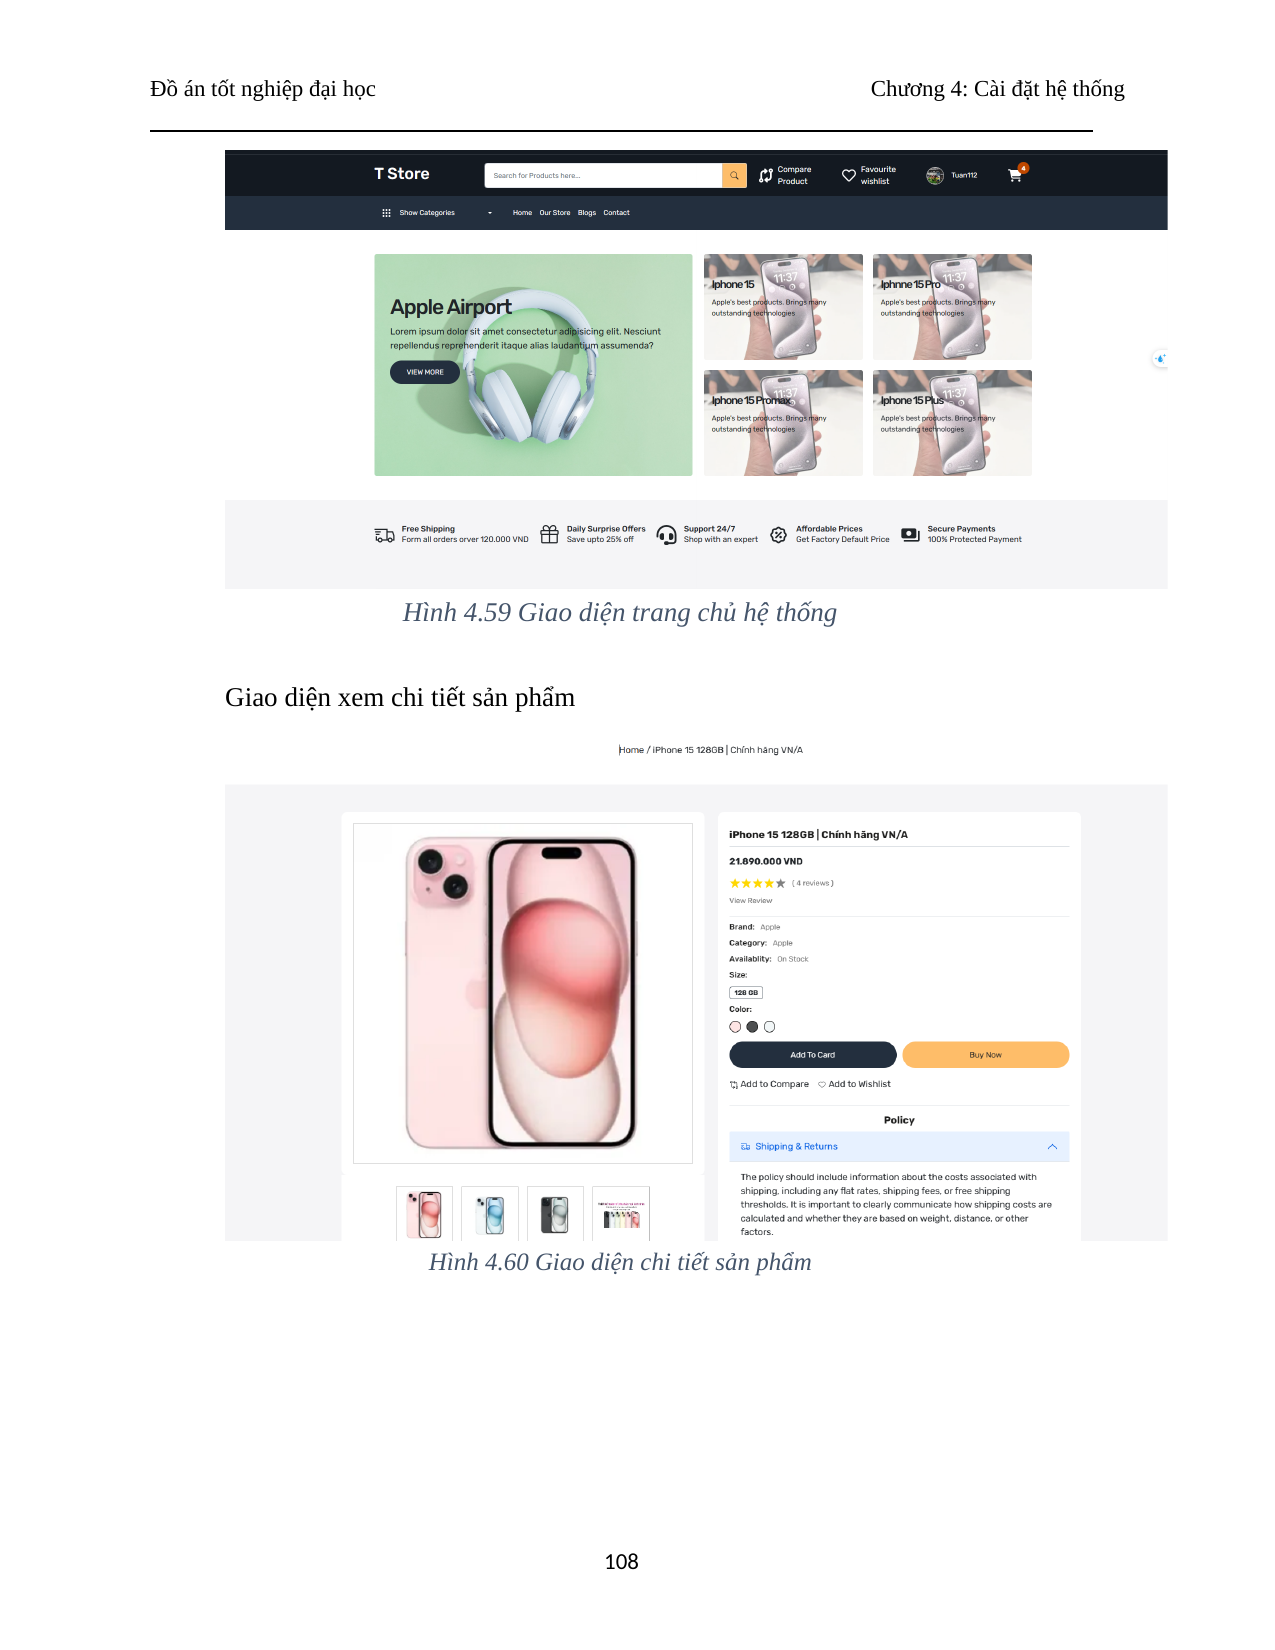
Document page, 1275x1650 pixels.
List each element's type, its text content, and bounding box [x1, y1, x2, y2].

picture [225, 718, 1168, 1241]
list Giao diện xem chi tiết sản phẩm [225, 681, 1093, 712]
picture [225, 150, 1168, 589]
